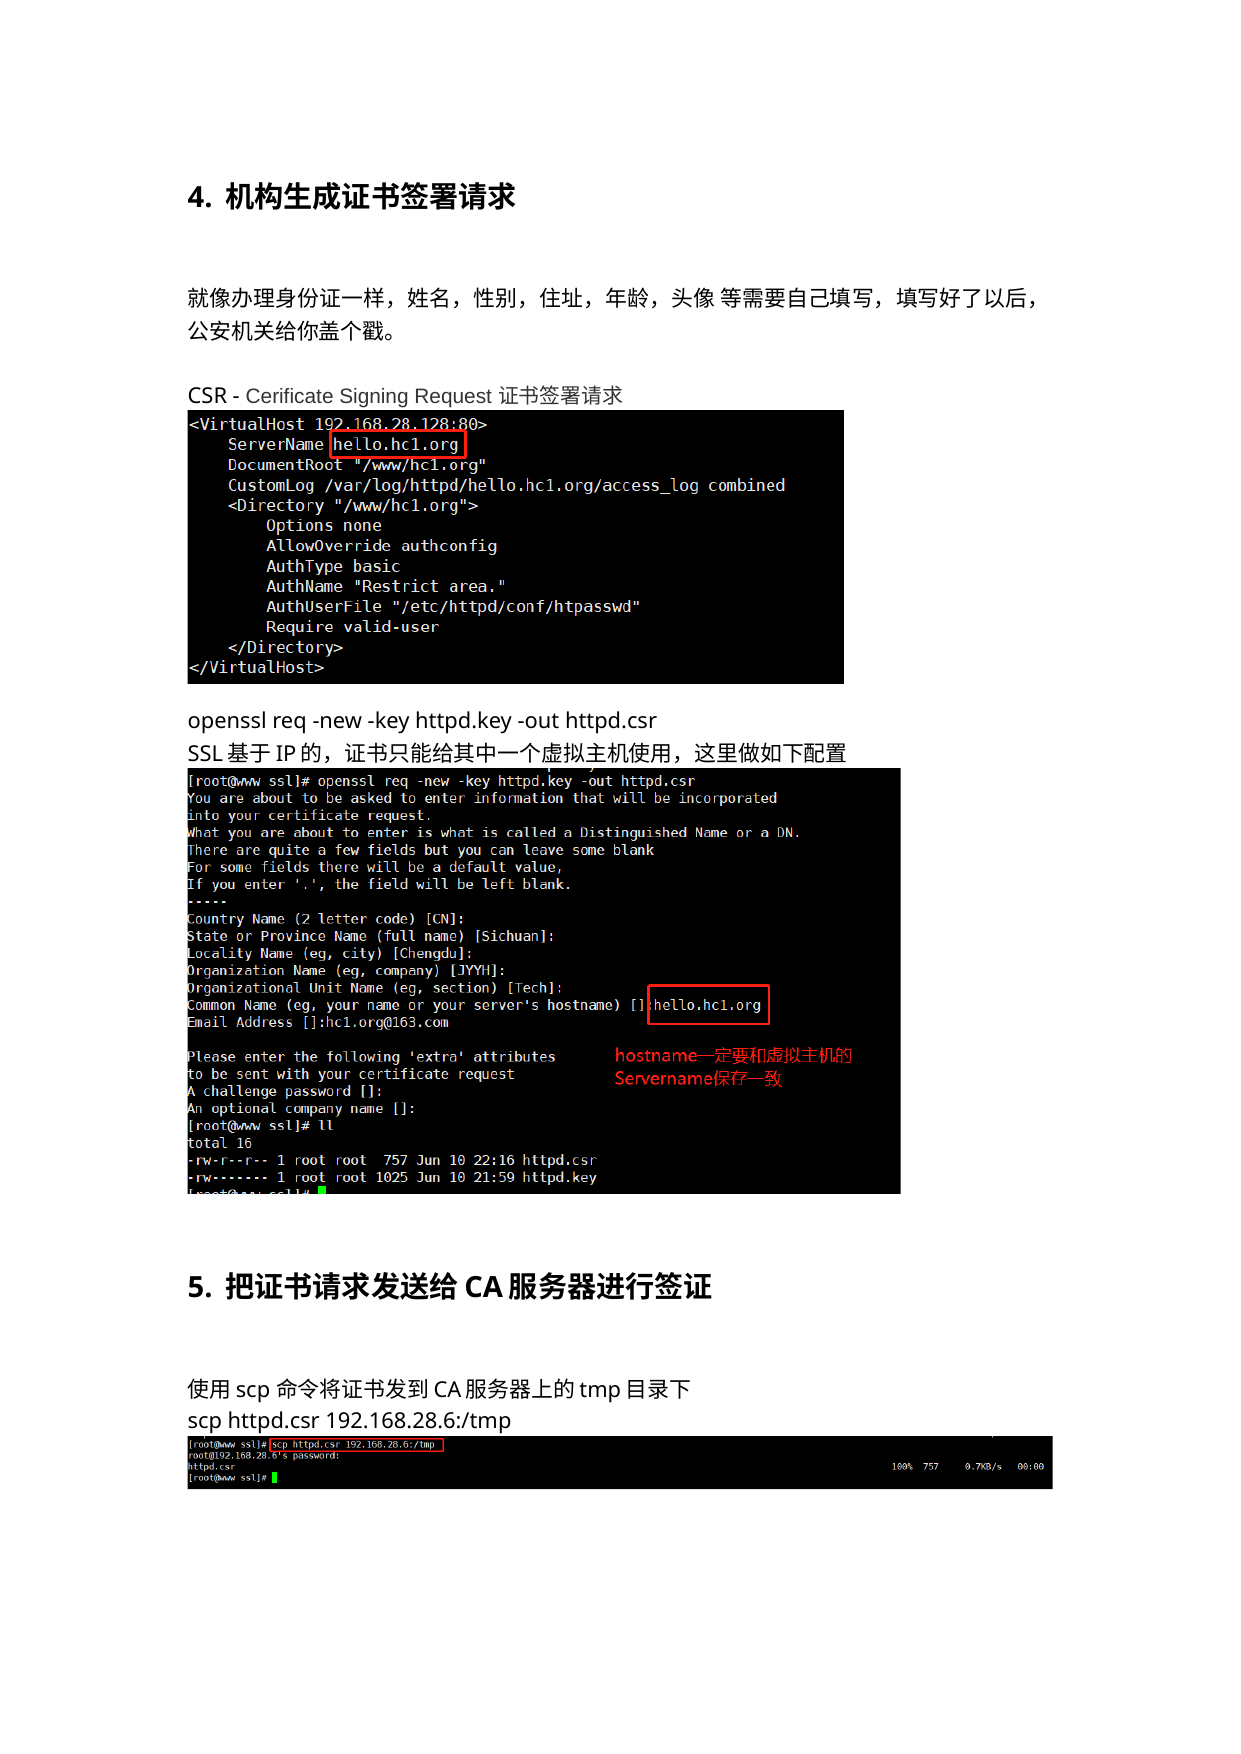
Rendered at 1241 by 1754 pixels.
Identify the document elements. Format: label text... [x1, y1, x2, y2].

subtitle 机构生成证书签署请求 [187, 162, 1053, 227]
text scp httpd.csr 192.168.28.6:/tmp [187, 1404, 1053, 1436]
picture [187, 1436, 1053, 1490]
text openssl req -new -key httpd.key -out httpd.csr [187, 703, 1053, 736]
text SSL基于IP的，证书只能给其中一个虚拟主机使用，这里做如下配置 [187, 736, 1053, 768]
subtitle 把证书请求发送给CA服务器进行签证 [187, 1252, 1053, 1317]
text CSR - Cerificate Signing Request 证书签署请求 [187, 378, 1053, 411]
picture [187, 410, 844, 684]
text 使用scp 命令将证书发到CA服务器上的tmp目录下 [187, 1371, 1053, 1404]
picture [187, 768, 901, 1194]
text 就像办理身份证一样，姓名，性别，住址，年龄，头像 等需要自己填写，填写好了以后，公安机关给你盖个戳。 [187, 281, 1053, 346]
